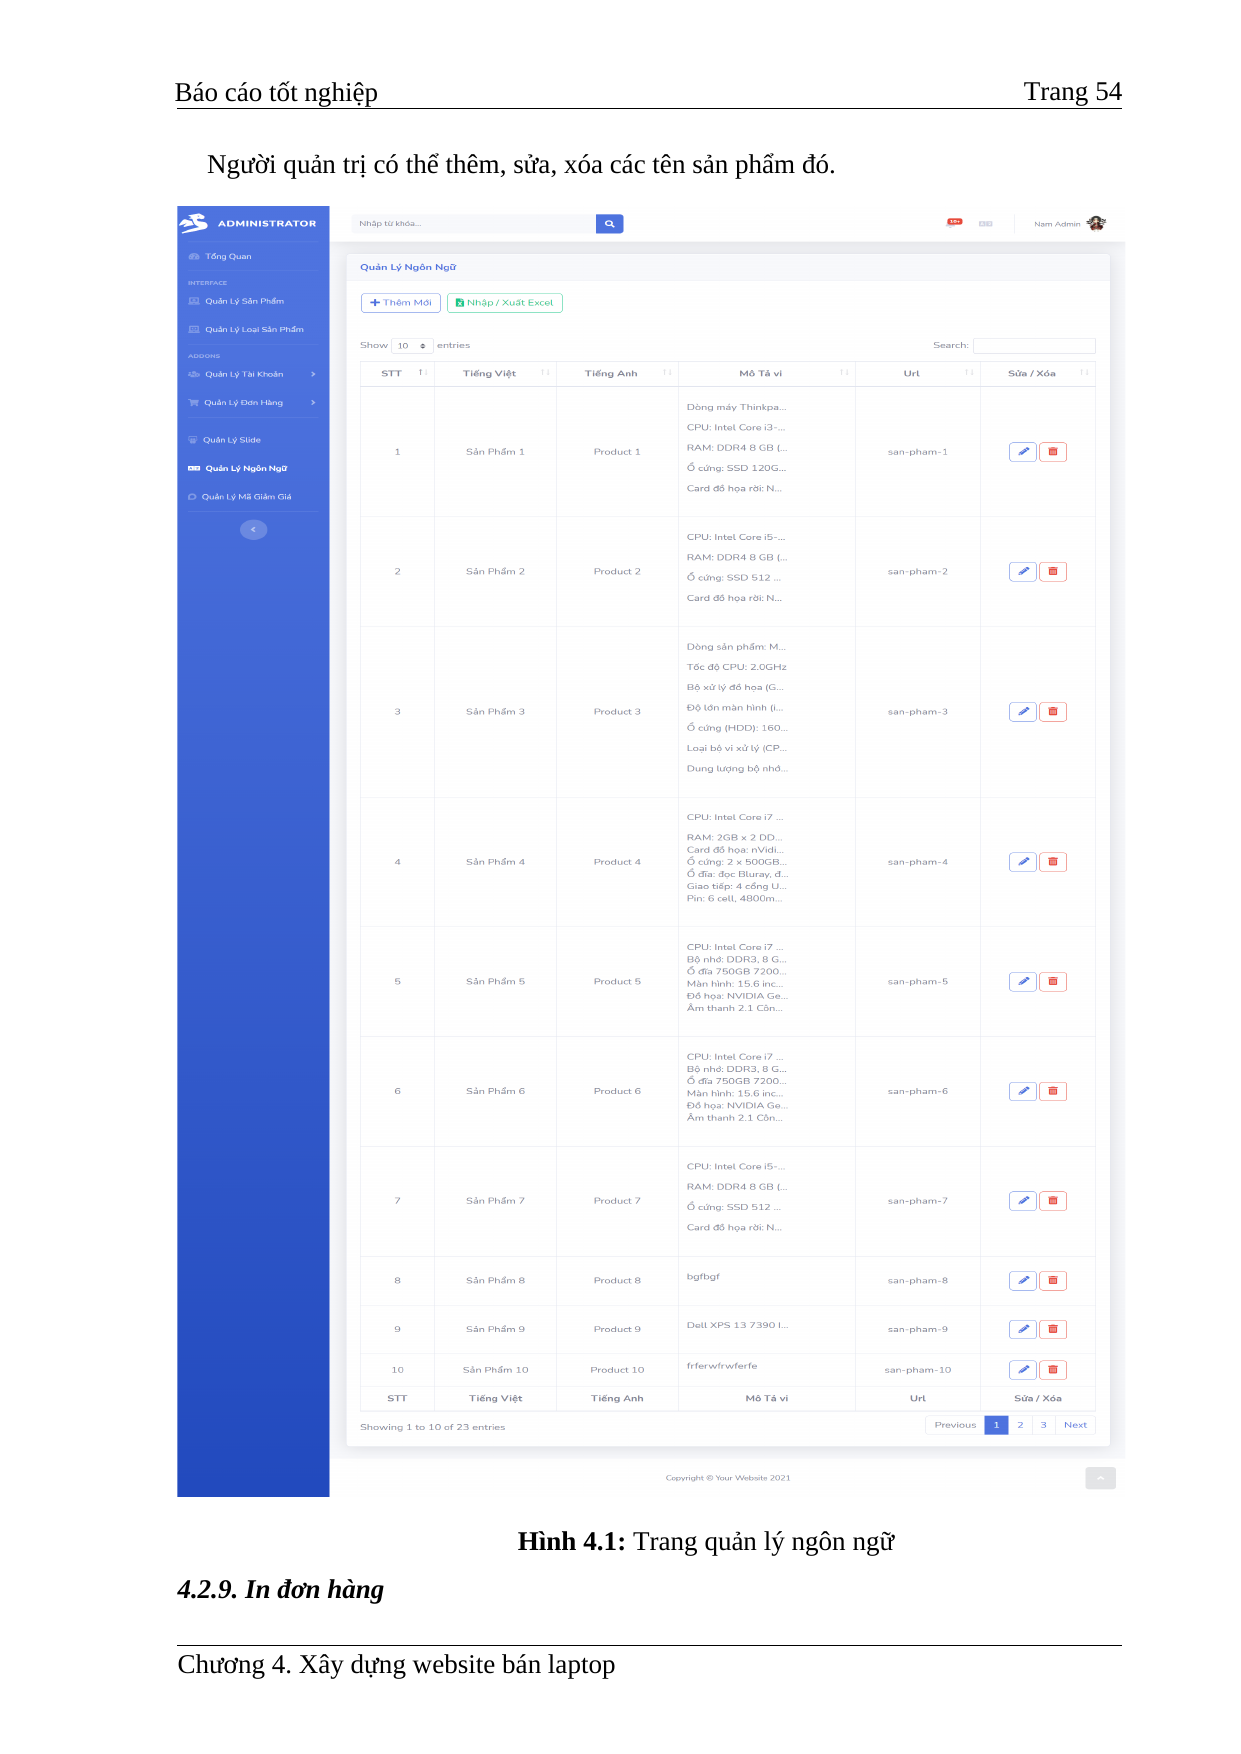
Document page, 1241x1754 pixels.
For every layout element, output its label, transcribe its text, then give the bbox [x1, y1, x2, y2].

text In đơn hàng [177, 1573, 1122, 1604]
text Trang quản lý ngôn ngữ [290, 1525, 1122, 1556]
list Người quản trị có thể thêm, sửa, xóa các tên sản phẩm đó. [177, 148, 1122, 179]
picture [177, 206, 1126, 1497]
